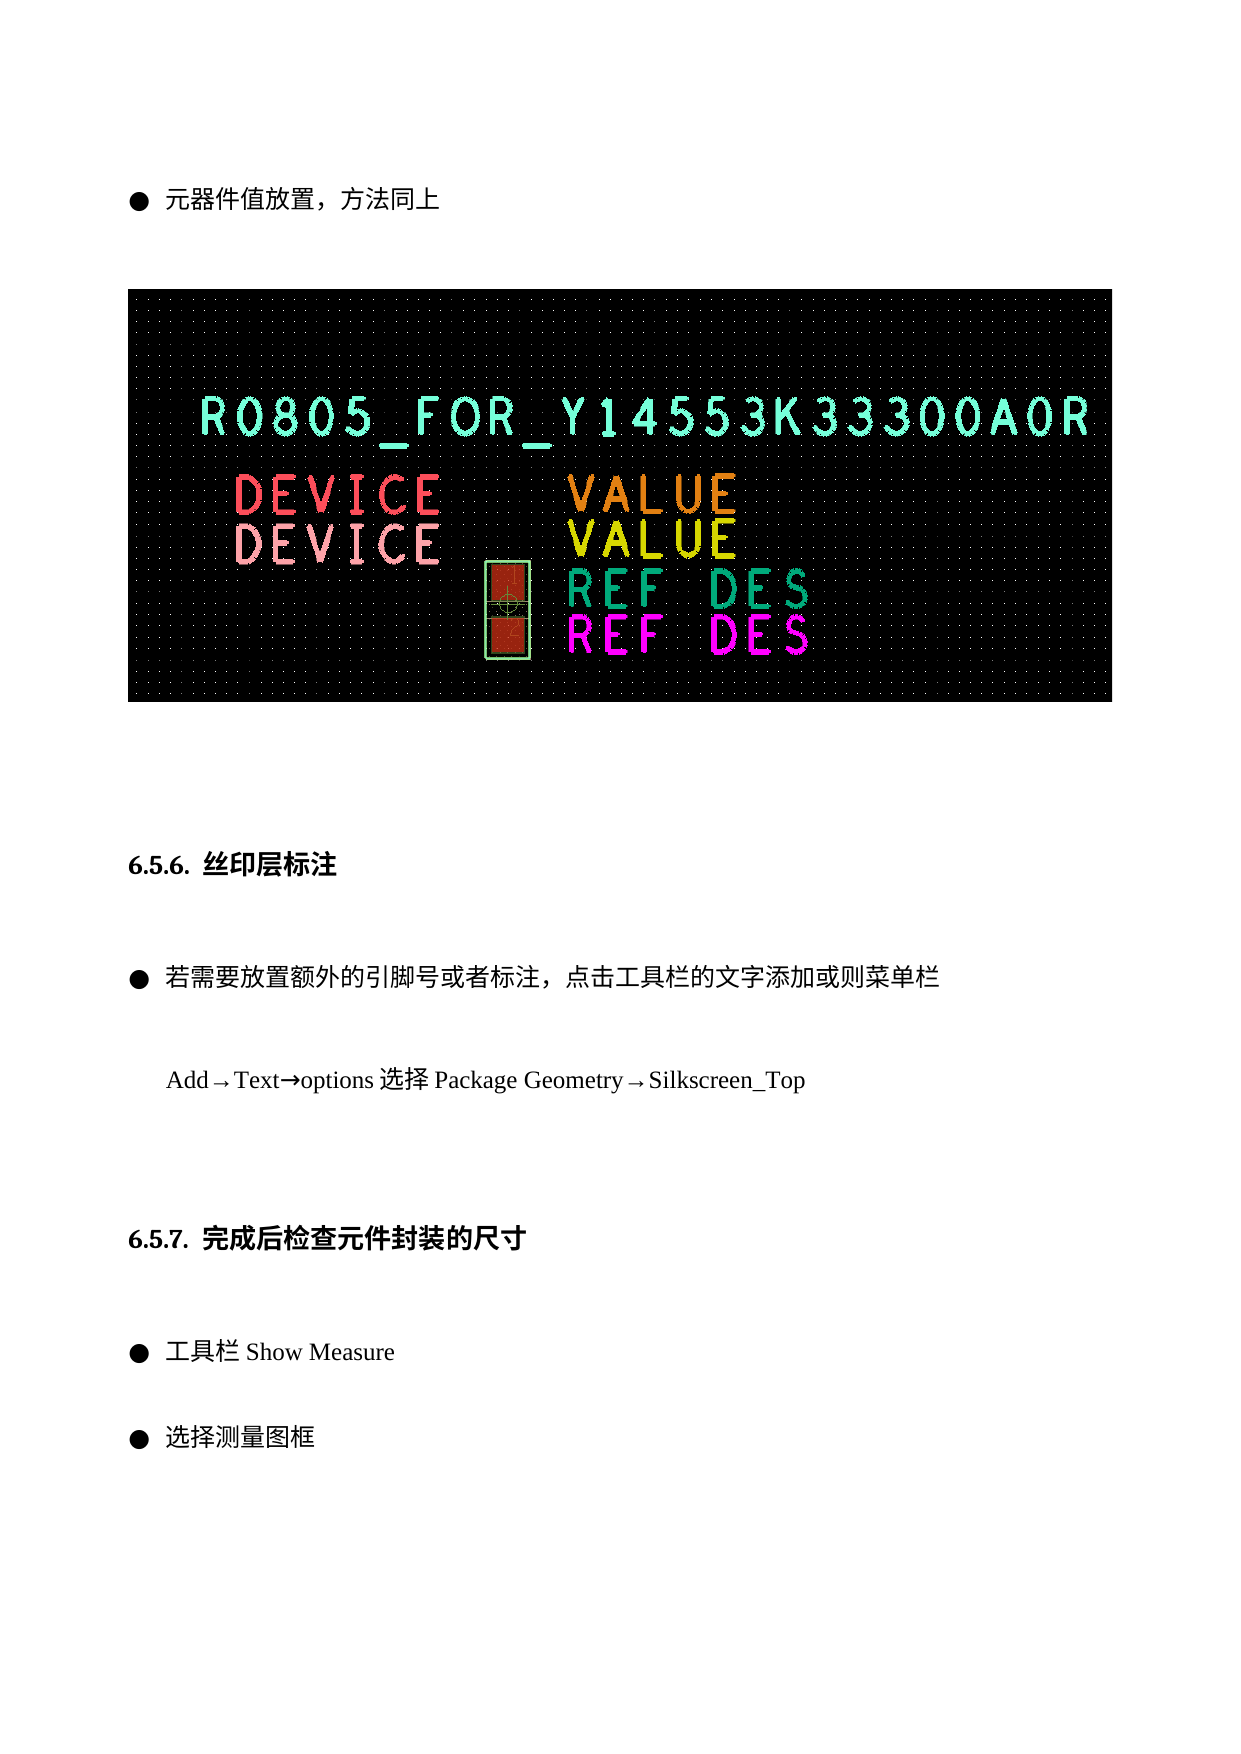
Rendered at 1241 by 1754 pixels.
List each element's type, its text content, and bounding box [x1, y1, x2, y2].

subtitle 完成后检查元件封装的尺寸 [128, 1203, 1112, 1271]
list 若需要放置额外的引脚号或者标注，点击工具栏的文字添加或则菜单栏Add→Text→options选择Package Geometry→Silkscreen_Top [128, 942, 1112, 1111]
list 选择测量图框 [128, 1401, 1112, 1469]
list 元器件值放置，方法同上 [128, 164, 1112, 232]
subtitle 丝印层标注 [128, 829, 1112, 897]
picture [128, 289, 1113, 702]
list 工具栏Show Measure [128, 1315, 1112, 1383]
